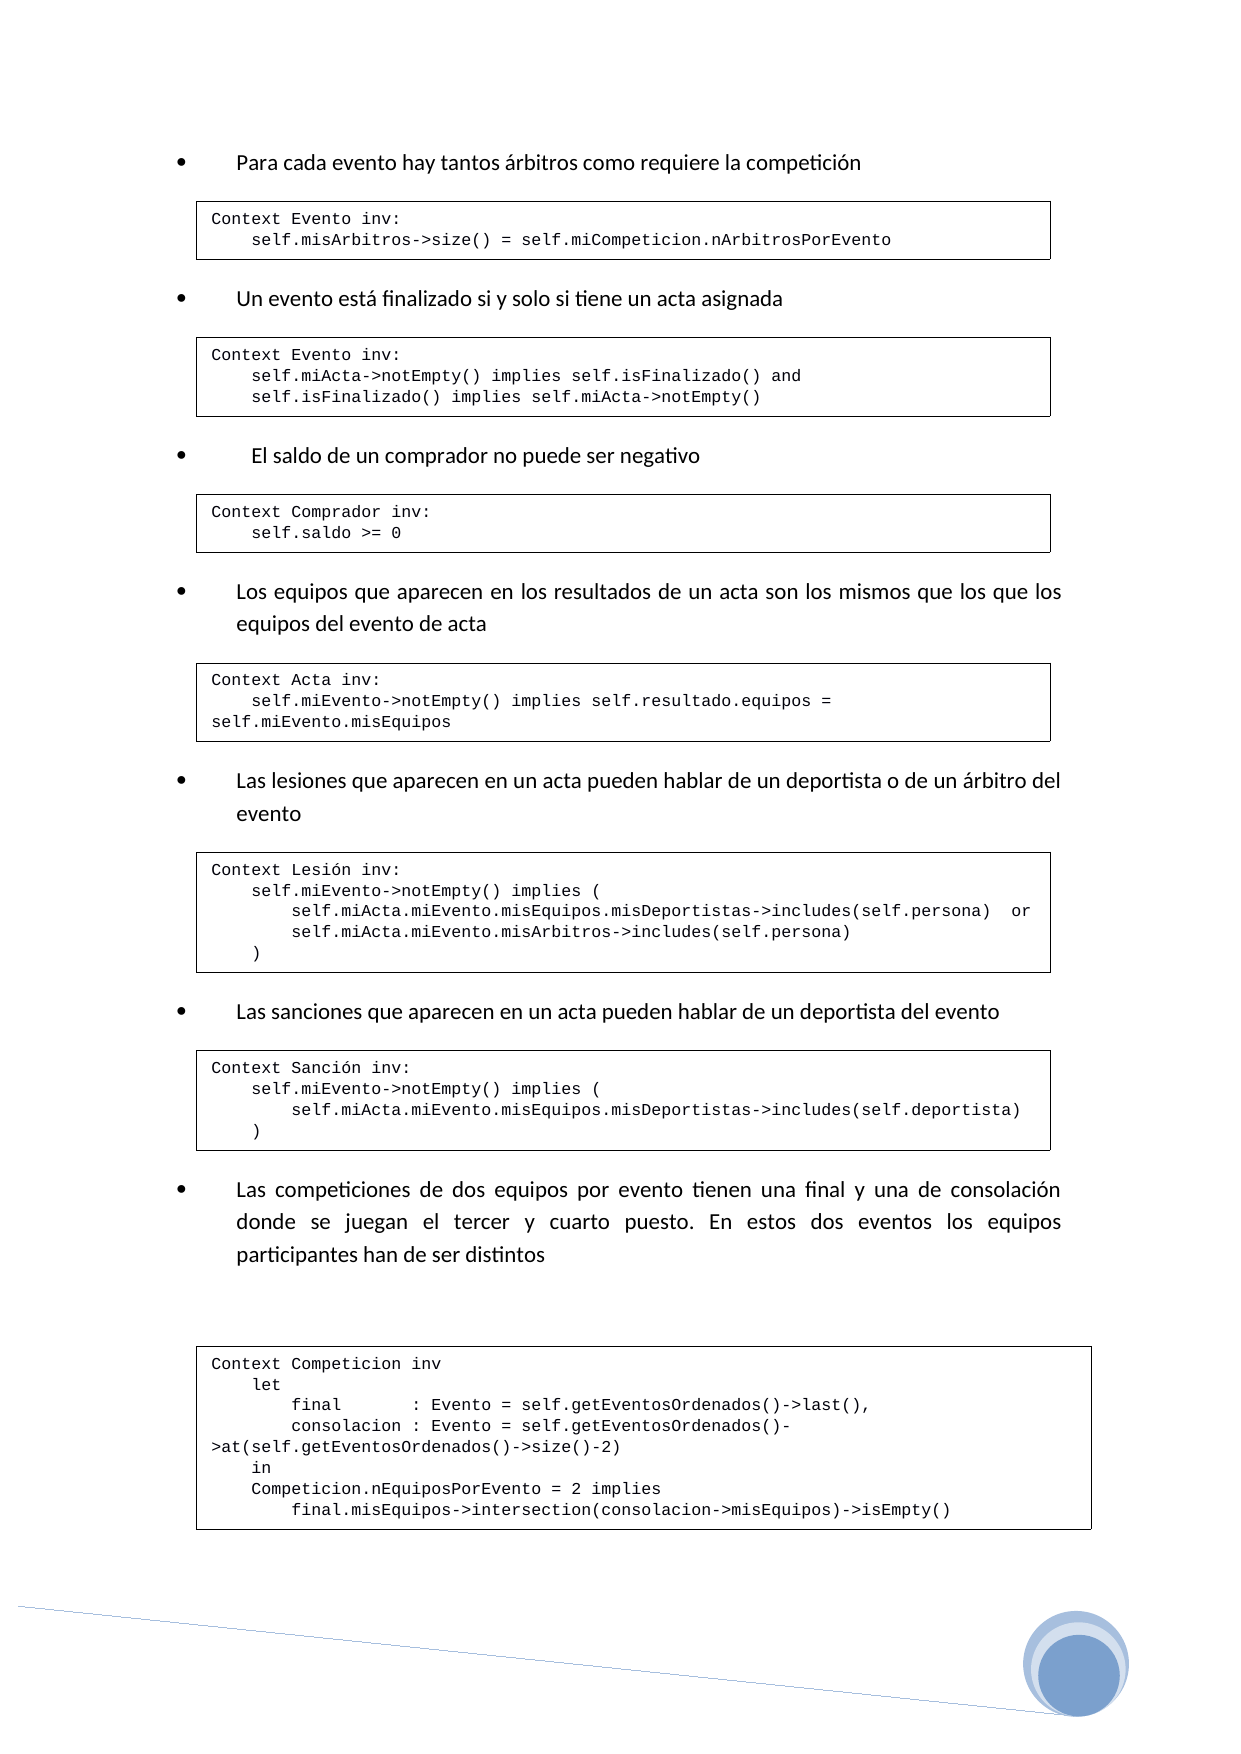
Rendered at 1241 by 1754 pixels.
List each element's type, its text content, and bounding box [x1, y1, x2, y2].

text Para cada evento hay tantos árbitros como requiere la competición [177, 148, 1063, 176]
text El saldo de un comprador no puede ser negativo [177, 441, 1063, 469]
text Las sanciones que aparecen en un acta pueden hablar de un deportista del evento [177, 997, 1063, 1025]
text Los equipos que aparecen en los resultados de un acta son los mismos que los que los equipos del evento de acta [177, 577, 1063, 637]
text Las lesiones que aparecen en un acta pueden hablar de un deportista o de un árbitro del evento [177, 766, 1063, 827]
text Las competiciones de dos equipos por evento tienen una final y una de consolación donde se juegan el tercer y cuarto puesto. En estos dos eventos los equipos participantes han de ser distintos [177, 1175, 1063, 1268]
text Un evento está finalizado si y solo si tiene un acta asignada [177, 284, 1063, 312]
